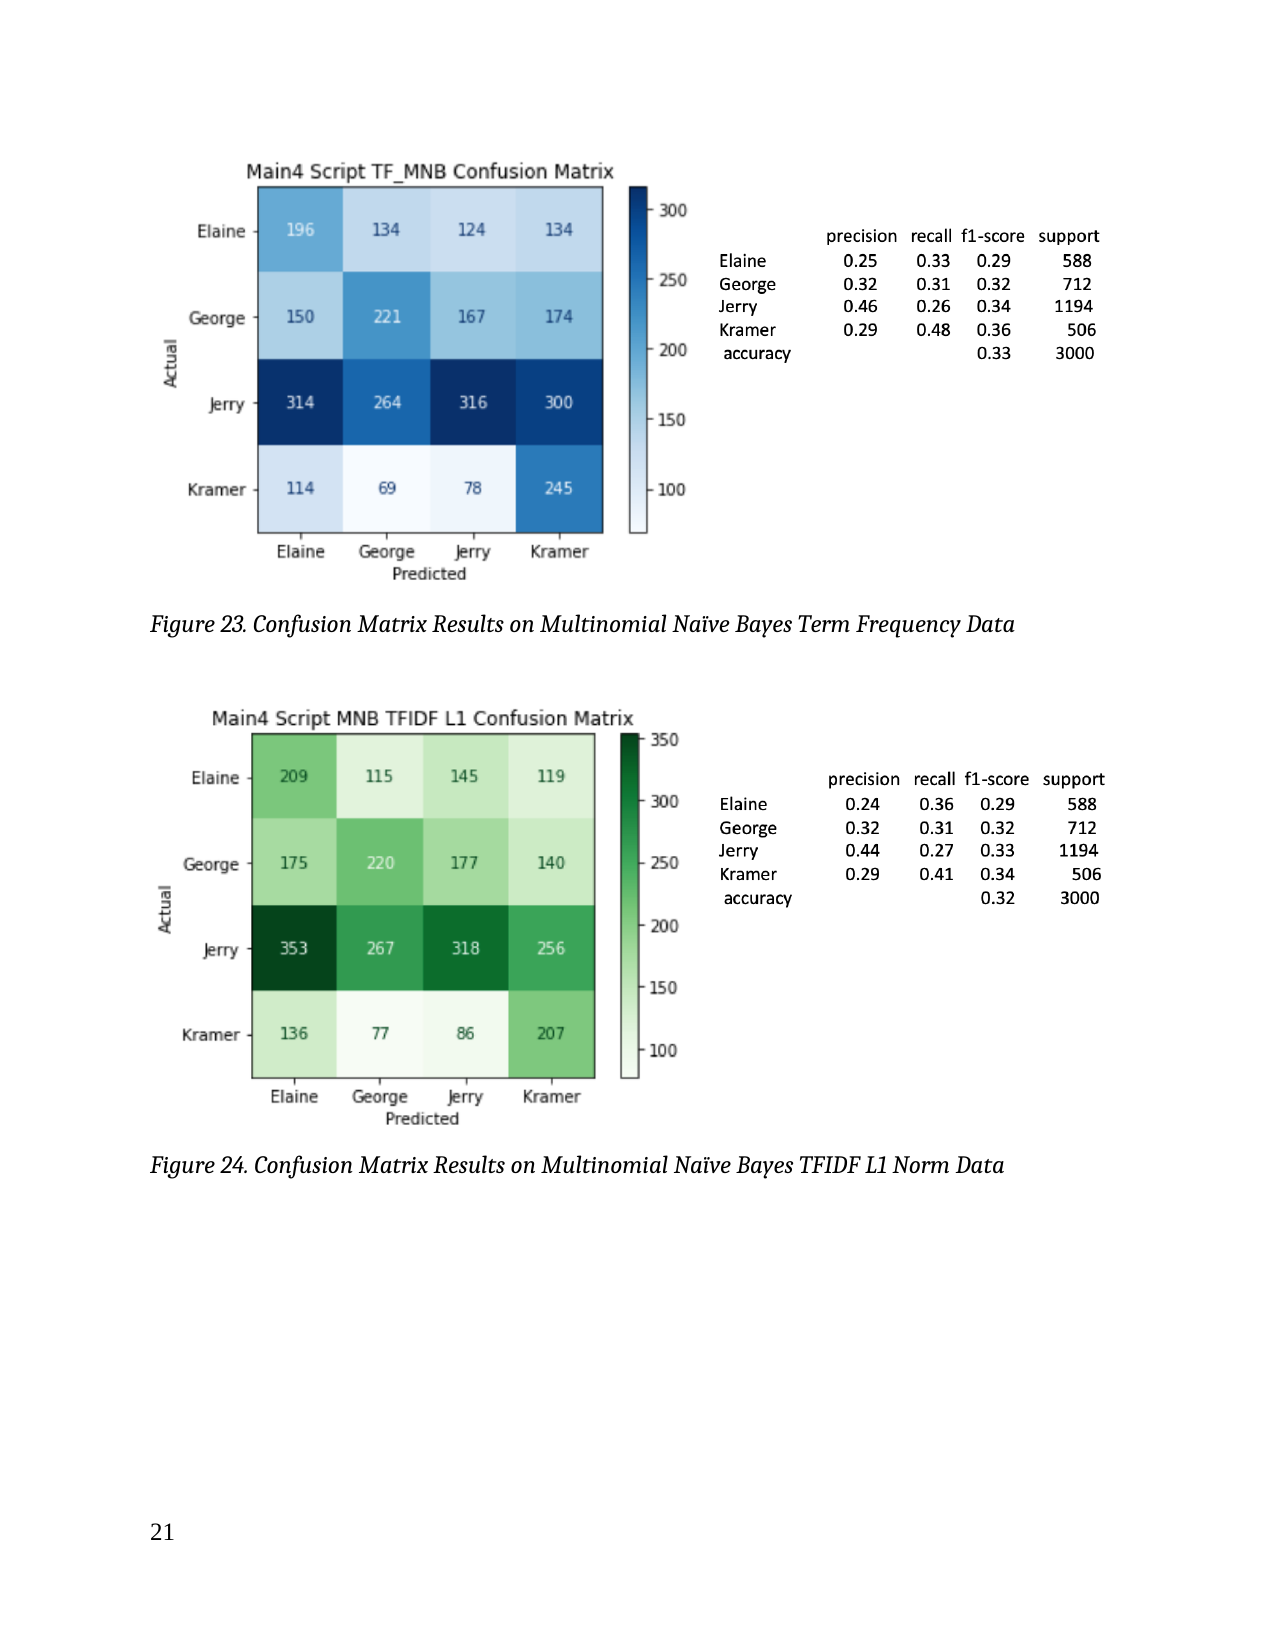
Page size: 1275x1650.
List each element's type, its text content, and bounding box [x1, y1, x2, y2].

text Figure 24. Confusion Matrix Results on Multinomial Naïve Bayes TFIDF L1 Norm Data [150, 1151, 1125, 1179]
picture [150, 150, 1125, 591]
text Figure 23. Confusion Matrix Results on Multinomial Naïve Bayes Term Frequency Data [150, 609, 1125, 638]
picture [150, 692, 1125, 1139]
